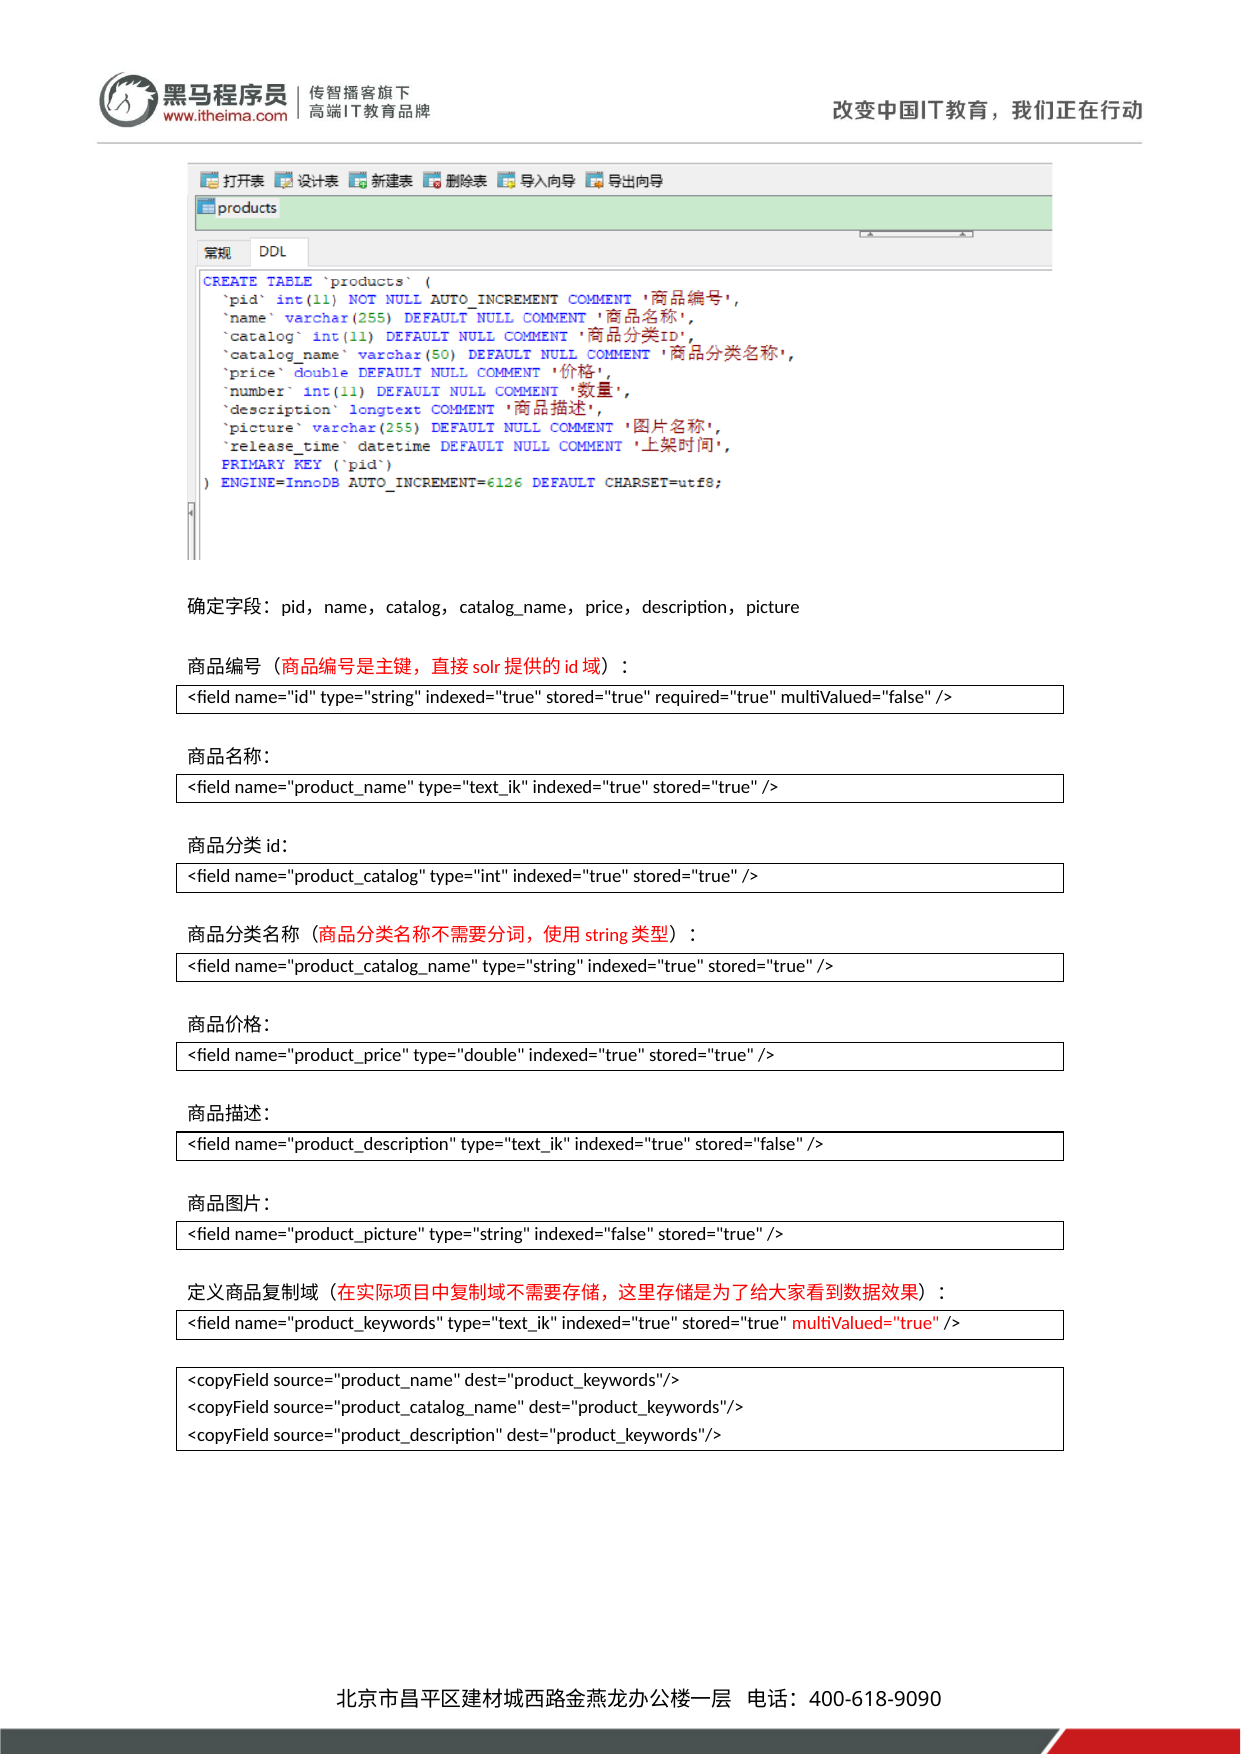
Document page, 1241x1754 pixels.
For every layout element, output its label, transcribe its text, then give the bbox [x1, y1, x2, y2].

table_header <field name="product_catalog" type="int" indexed="true" stored="true" /> [177, 864, 1063, 892]
list 定义商品复制域（在实际项目中复制域不需要存储，这里存储是为了给大家看到数据效果）： [187, 1278, 1053, 1305]
list 商品图片： [187, 1188, 1053, 1215]
table_header <field name="product_price" type="double" indexed="true" stored="true" /> [177, 1043, 1063, 1070]
picture [0, 1, 1241, 151]
list 确定字段：pid，name，catalog，catalog_name，price，description，picture [187, 592, 1053, 619]
picture [0, 1669, 1241, 1754]
table_header <copyField source="product_name" dest="product_keywords"/> <copyField source="product_catalog_name" dest="product_keywords"/> <copyField source="product_description" dest="product_keywords"/> [177, 1368, 1063, 1450]
list 商品价格： [187, 1009, 1053, 1037]
table_header <field name="product_description" type="text_ik" indexed="true" stored="false" /> [177, 1133, 1063, 1160]
table_header <field name="product_catalog_name" type="string" indexed="true" stored="true" /> [177, 954, 1063, 981]
list 商品分类id： [187, 831, 1053, 858]
list 商品编号（商品编号是主键，直接solr提供的id域）： [187, 652, 1053, 679]
picture [187, 162, 1053, 560]
table_header <field name="product_name" type="text_ik" indexed="true" stored="true" /> [177, 775, 1063, 802]
table_header <field name="product_keywords" type="text_ik" indexed="true" stored="true" multiValued="true" /> [177, 1311, 1063, 1338]
list 商品描述： [187, 1099, 1053, 1126]
table_header <field name="id" type="string" indexed="true" stored="true" required="true" multiValued="false" /> [177, 686, 1063, 713]
list 商品分类名称（商品分类名称不需要分词，使用string类型）： [187, 920, 1053, 947]
list 商品名称： [187, 741, 1053, 768]
table_header <field name="product_picture" type="string" indexed="false" stored="true" /> [177, 1222, 1063, 1249]
